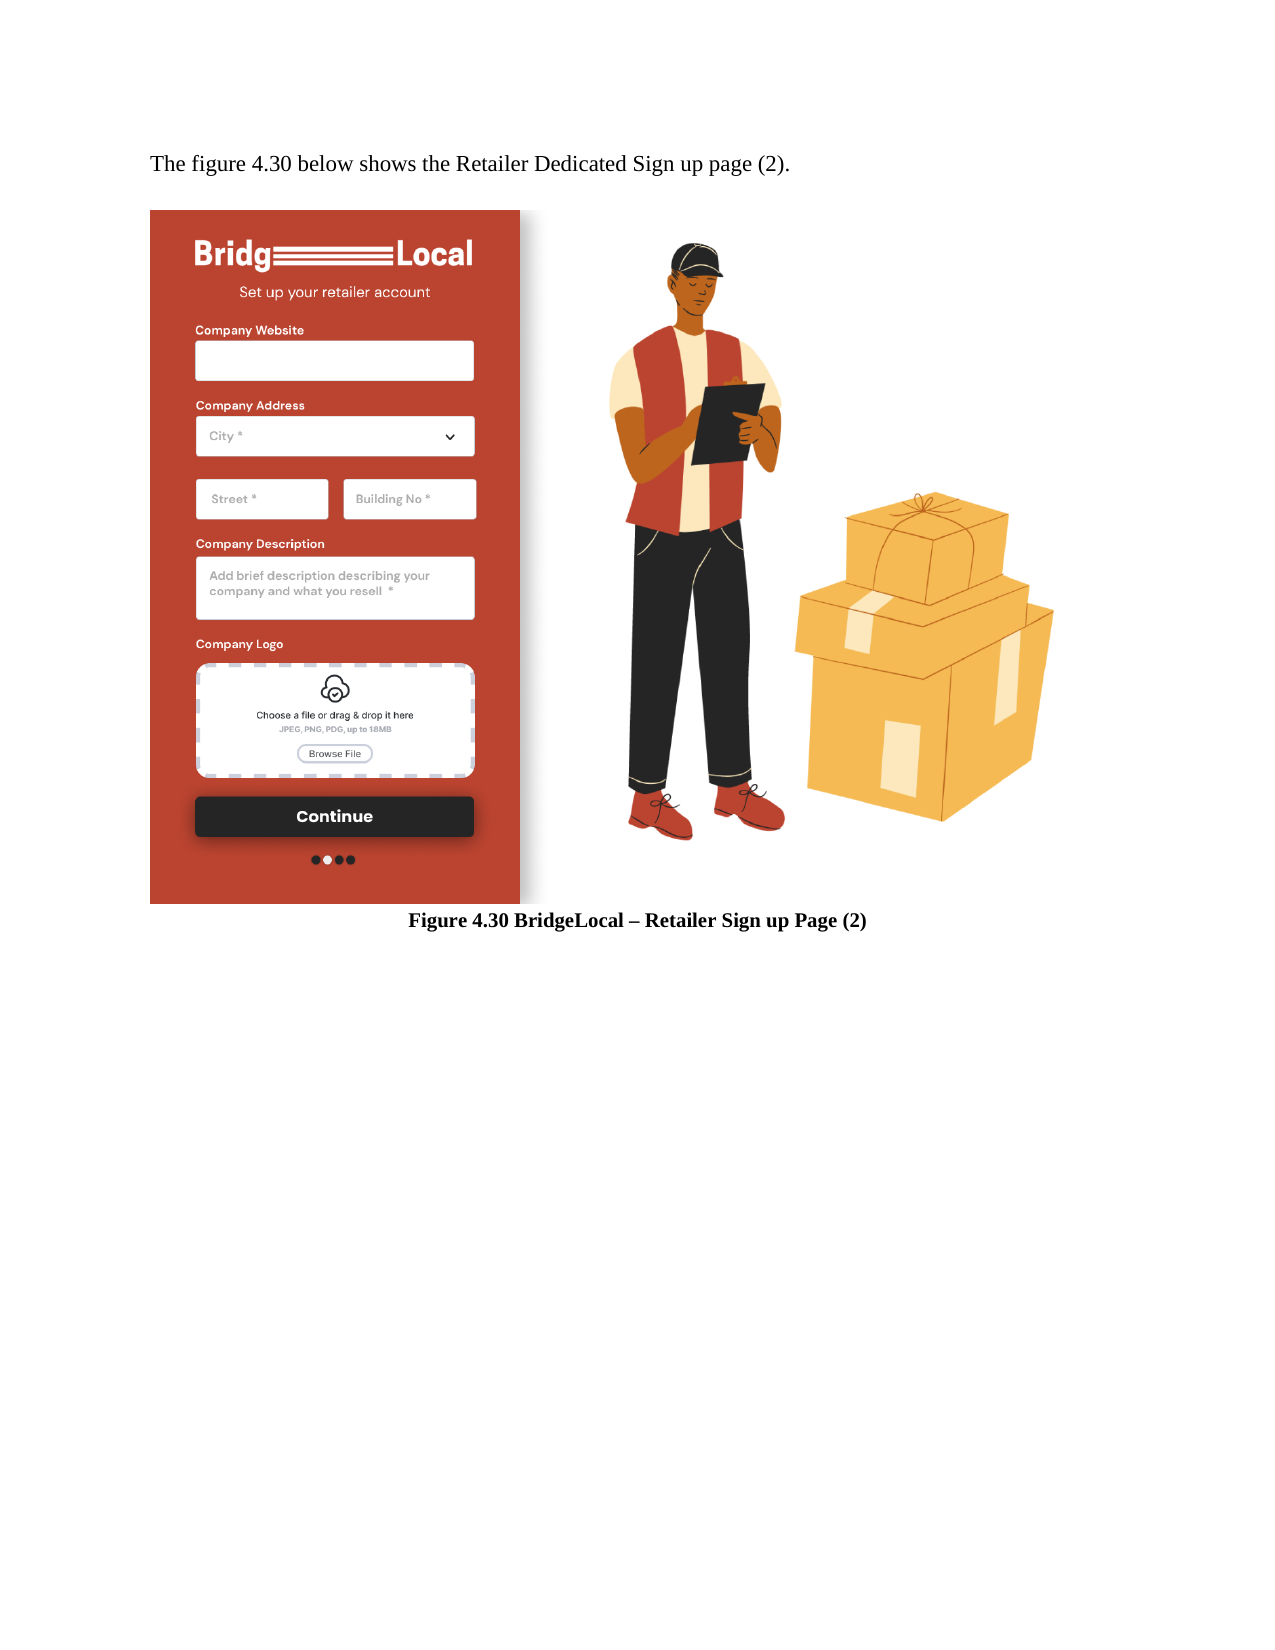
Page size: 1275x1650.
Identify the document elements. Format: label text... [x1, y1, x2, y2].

picture [150, 210, 1125, 904]
text The figure 4.30 below shows the Retailer Dedicated Sign up page (2). [150, 150, 1125, 176]
text Figure 4.30 BridgeLocal – Retailer Sign up Page (2) [150, 908, 1125, 932]
